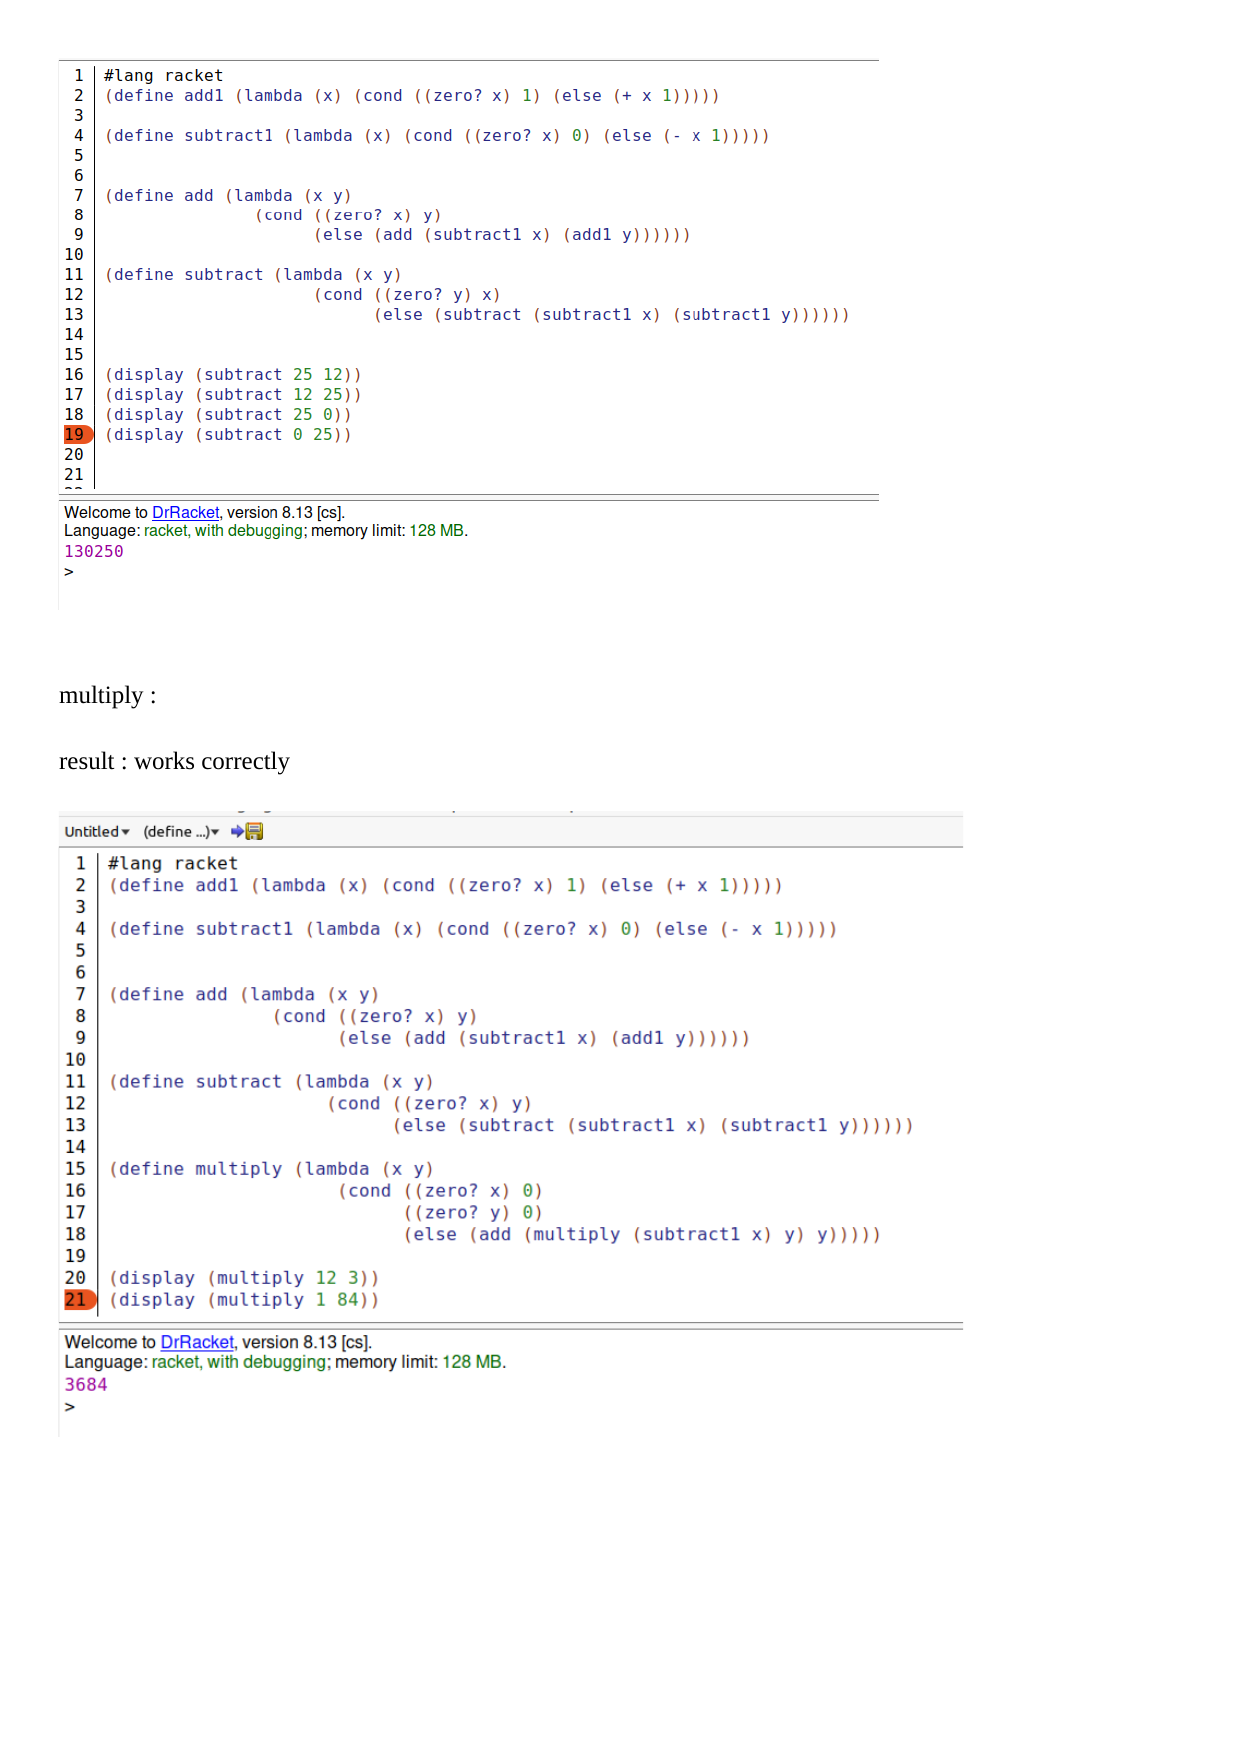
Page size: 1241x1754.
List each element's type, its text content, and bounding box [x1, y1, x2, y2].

text result : works correctly [59, 746, 1181, 774]
picture [58, 58, 879, 610]
picture [58, 811, 964, 1437]
text multiply : [59, 680, 1181, 708]
